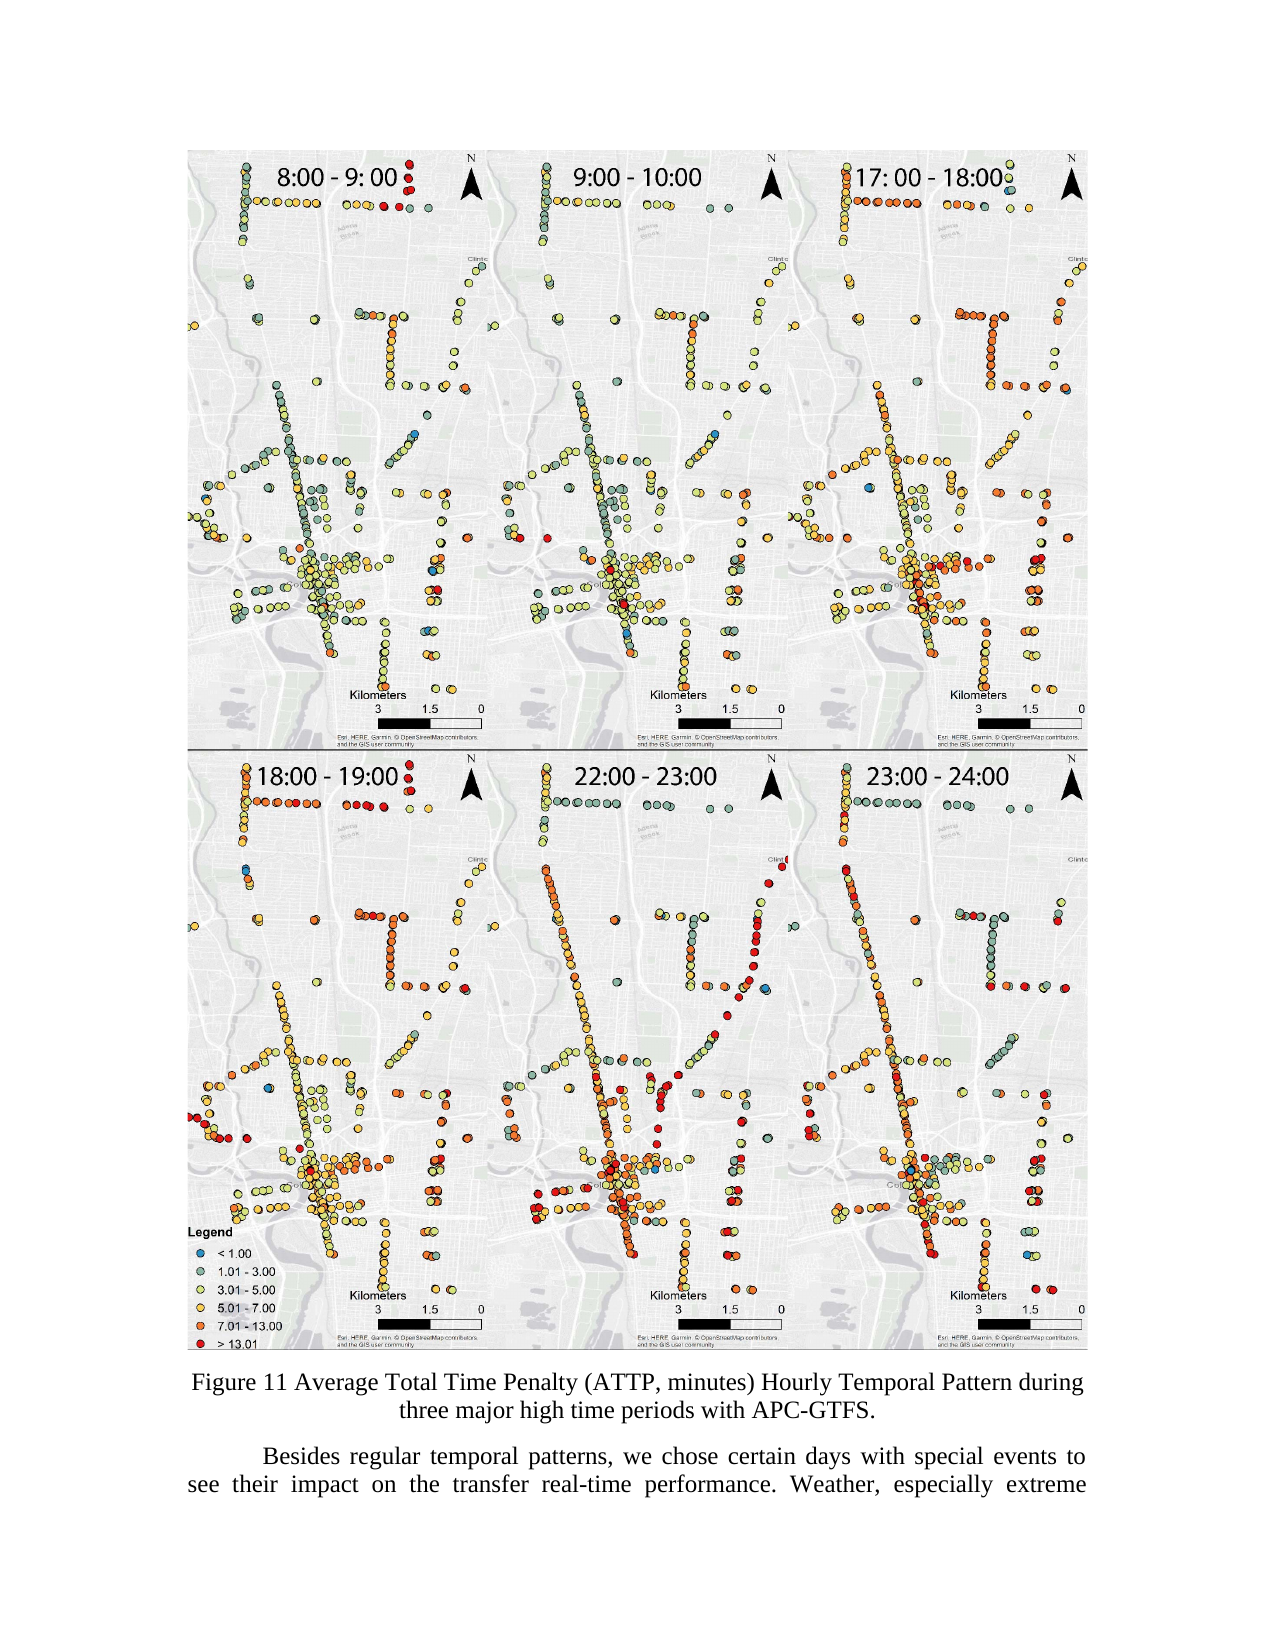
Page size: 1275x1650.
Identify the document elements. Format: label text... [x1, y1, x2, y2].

picture [187, 150, 1088, 1350]
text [187, 1441, 1087, 1498]
text Figure 11 Average Total Time Penalty (ATTP, minutes) Hourly Temporal Pattern during three major high time periods with APC-GTFS. [187, 1367, 1087, 1424]
